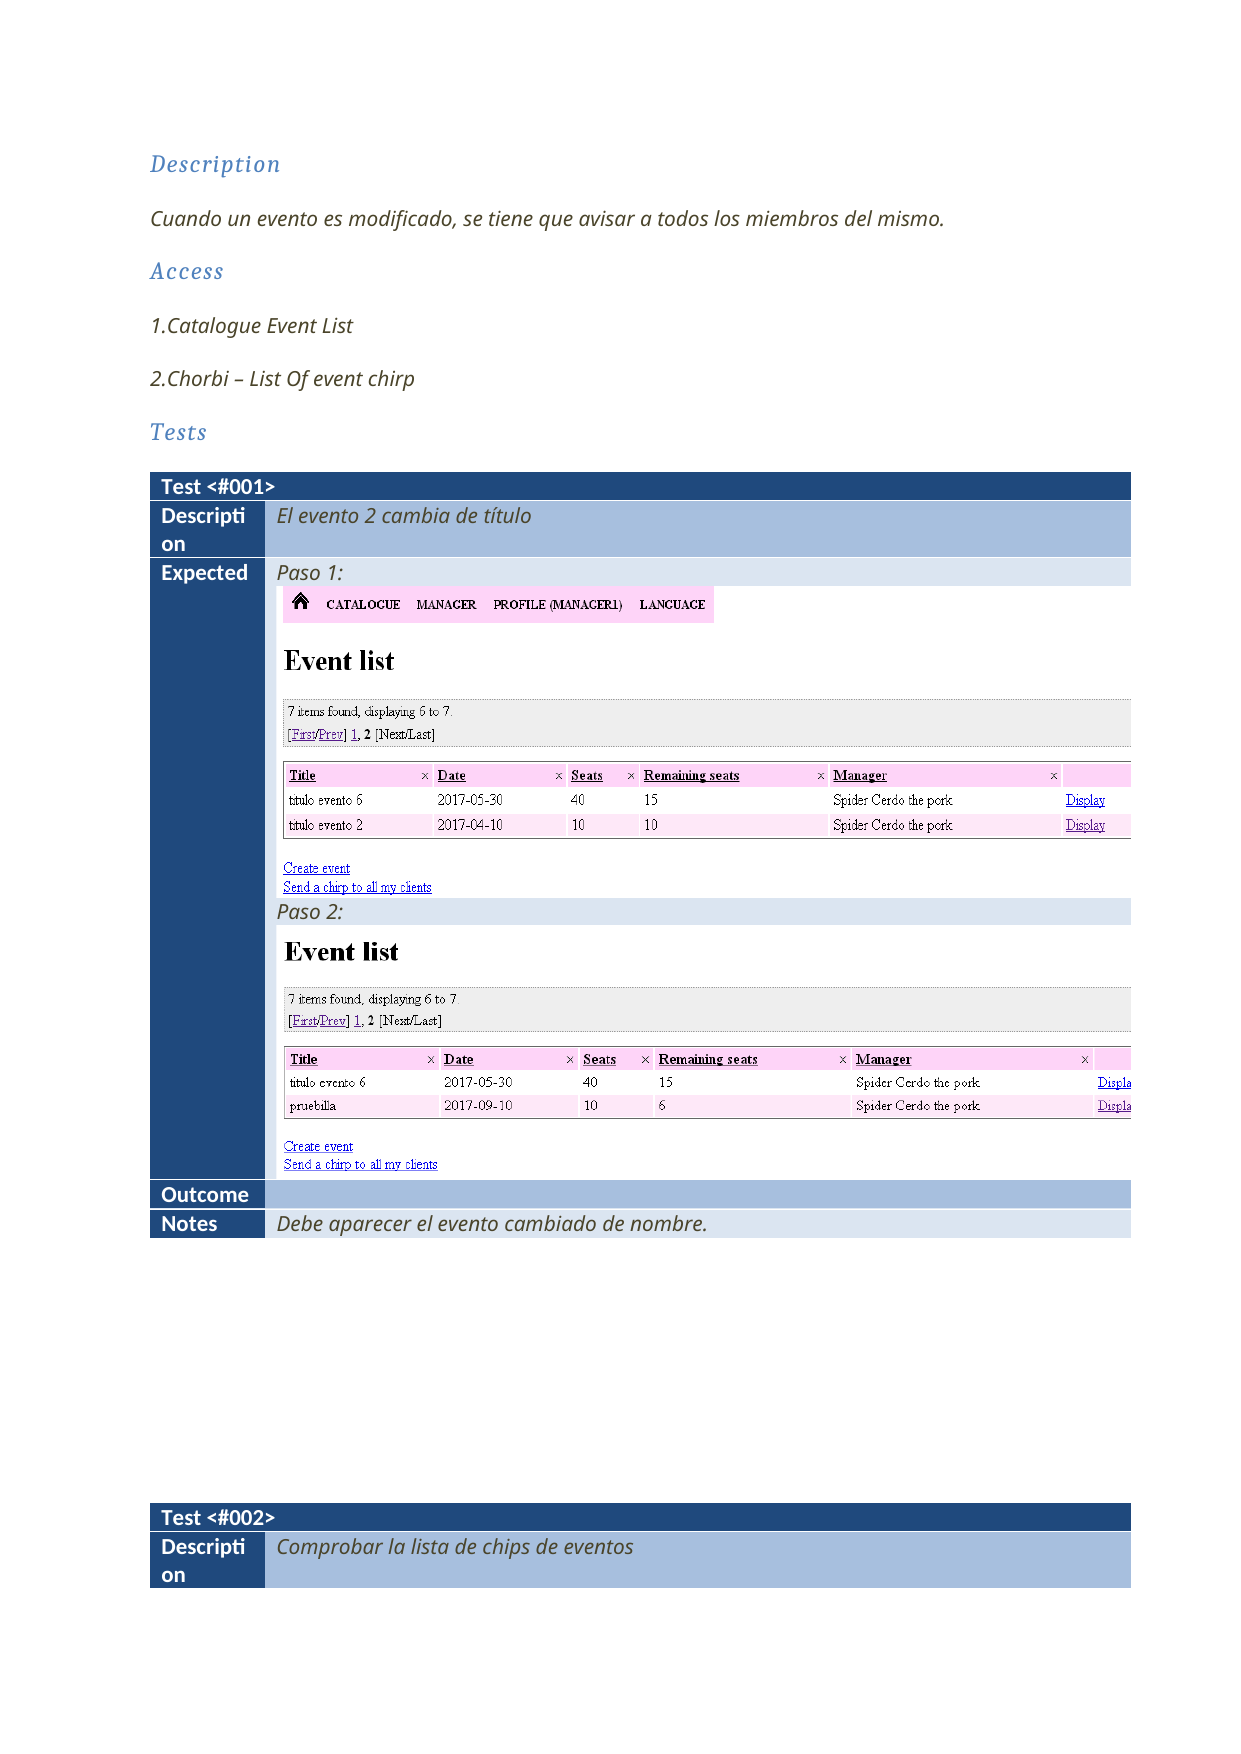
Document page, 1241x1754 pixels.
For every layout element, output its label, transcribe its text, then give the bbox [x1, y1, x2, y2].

table_cell Outcome [150, 1180, 265, 1208]
table_cell Debe aparecer el evento cambiado de nombre. [265, 1210, 1131, 1238]
text 1.Catalogue Event List [150, 311, 1090, 339]
table_cell Expected [150, 558, 265, 1179]
subtitle Description [150, 150, 1090, 179]
table_cell El evento 2 cambia de título [265, 501, 1131, 557]
table_cell Notes [150, 1210, 265, 1238]
picture [276, 586, 1131, 898]
table_cell [265, 1180, 1131, 1208]
table_cell Paso 1: Paso 2: [265, 558, 1131, 1179]
subtitle Access [150, 257, 1090, 286]
table_header Test <#002> [150, 1503, 1131, 1531]
text 2.Chorbi – List Of event chirp [150, 364, 1090, 393]
table_cell Description [150, 501, 265, 557]
subtitle Tests [150, 418, 1090, 447]
picture [276, 925, 1131, 1179]
table_cell Description [150, 1532, 265, 1588]
table_cell Comprobar la lista de chips de eventos [265, 1532, 1131, 1588]
table_header Test <#001> [150, 472, 1131, 500]
text Cuando un evento es modificado, se tiene que avisar a todos los miembros del mismo. [150, 204, 1090, 232]
